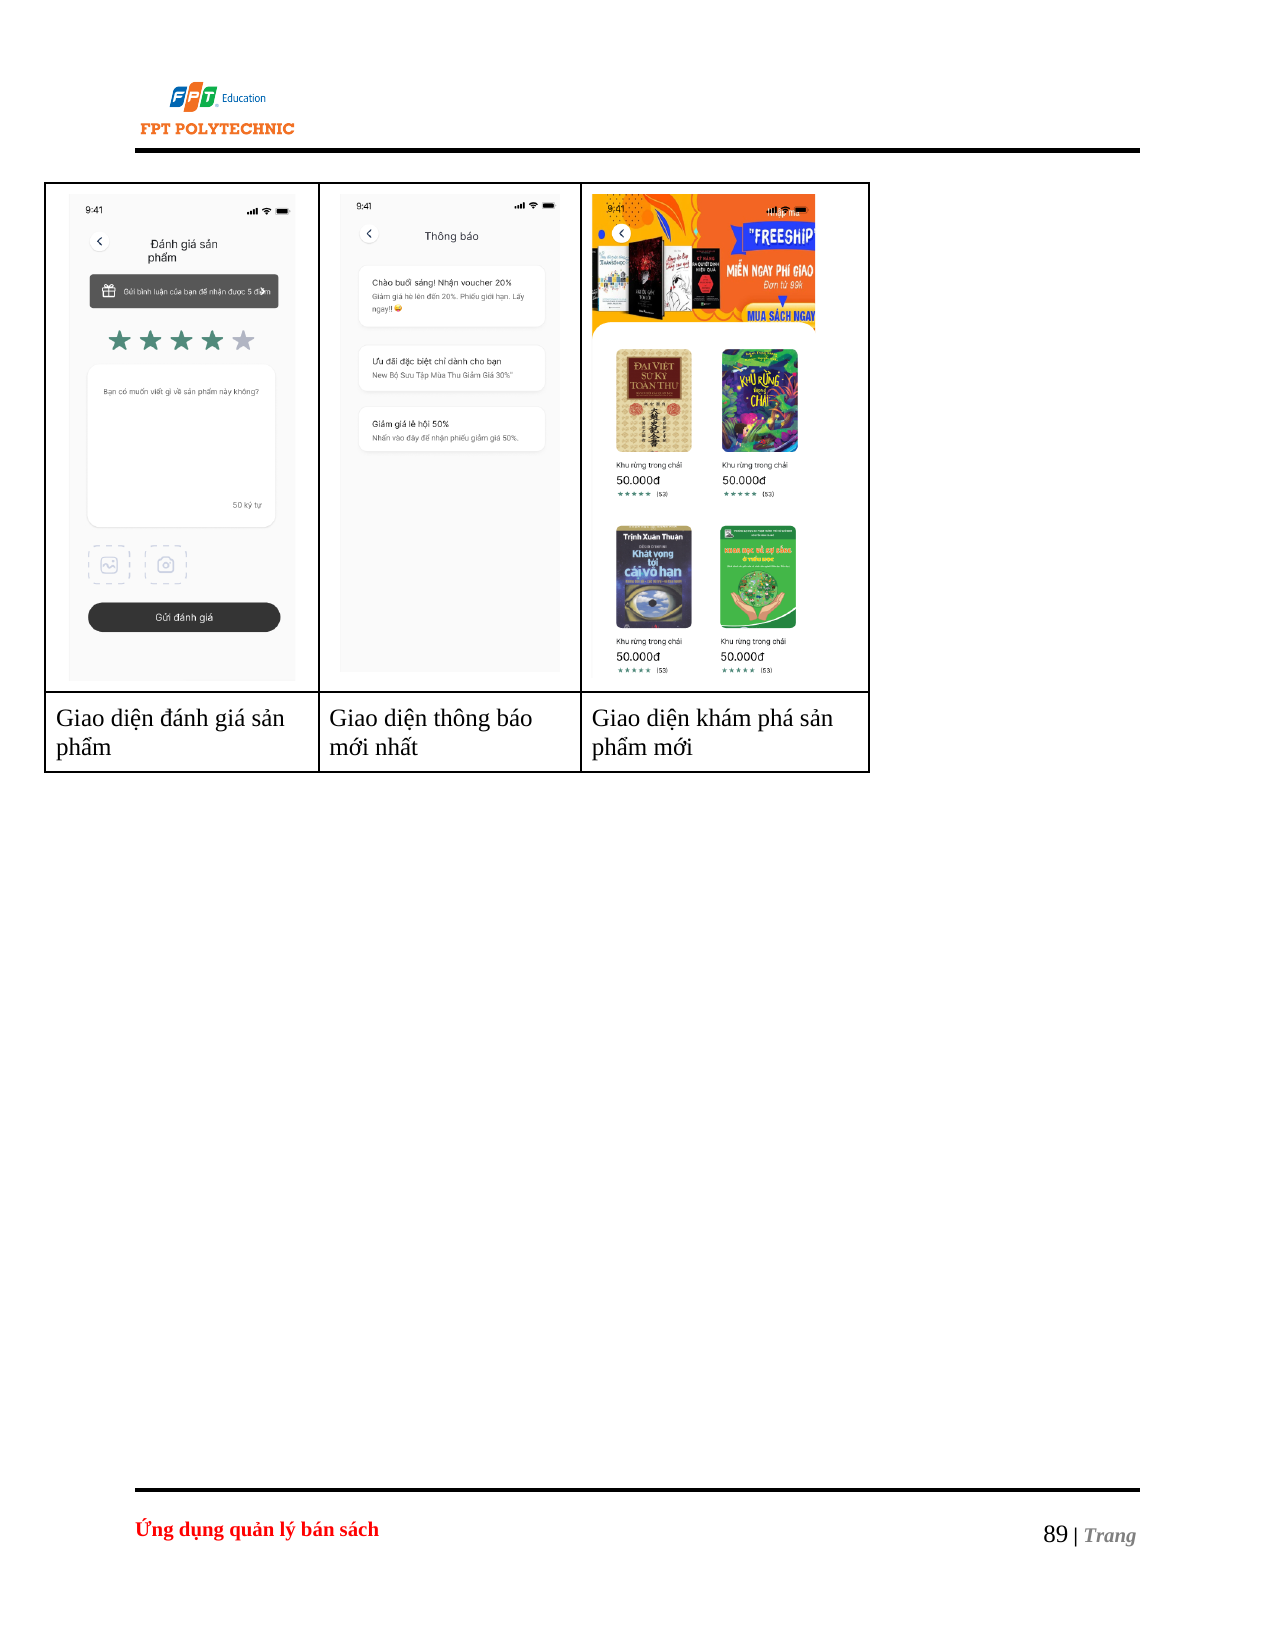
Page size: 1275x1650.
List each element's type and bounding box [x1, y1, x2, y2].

picture [135, 75, 299, 147]
picture [591, 194, 816, 678]
picture [340, 194, 560, 672]
picture [68, 194, 296, 681]
